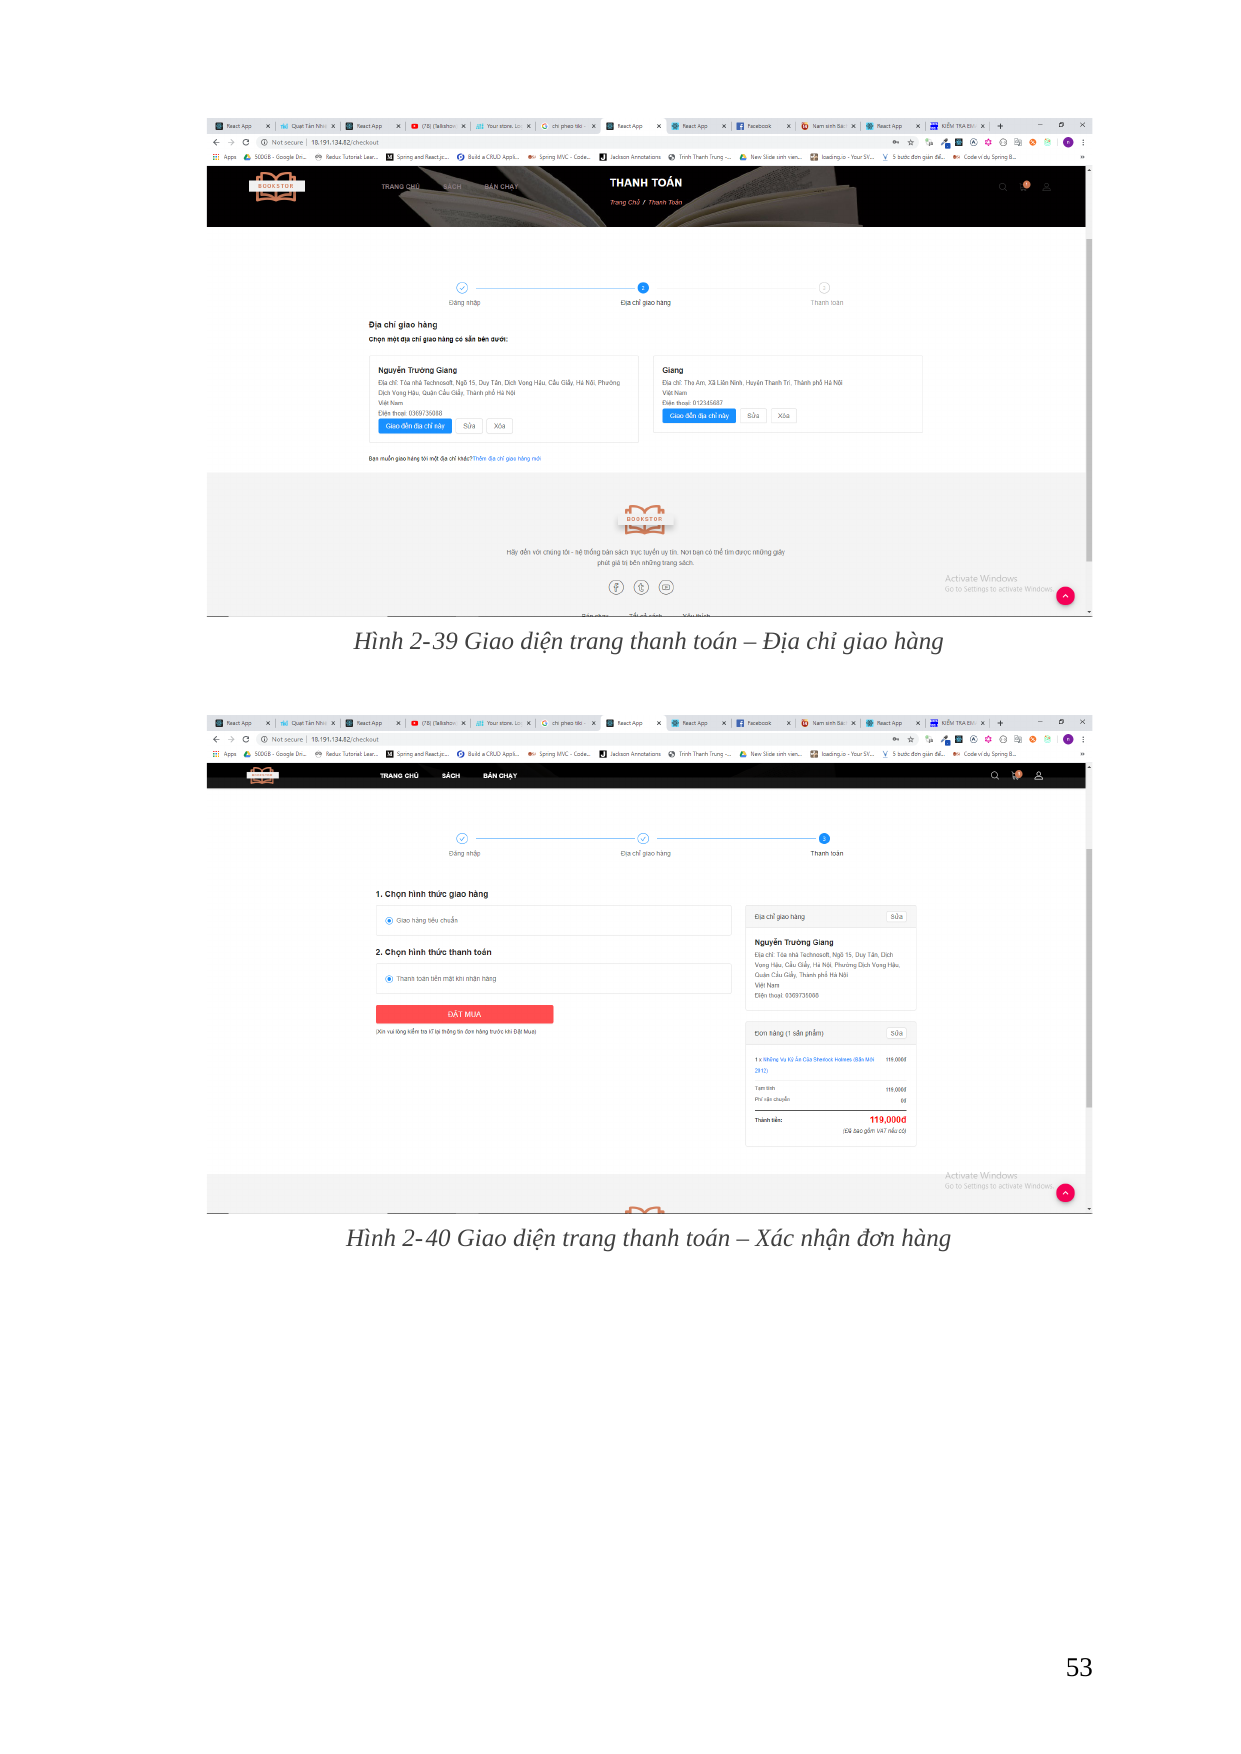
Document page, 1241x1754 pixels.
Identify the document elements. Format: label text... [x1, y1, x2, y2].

picture [206, 118, 1093, 617]
text Hình 2-39 Giao diện trang thanh toán – Địa chỉ giao hàng [207, 626, 1092, 654]
text Hình 2-40 Giao diện trang thanh toán – Xác nhận đơn hàng [207, 1223, 1092, 1252]
picture [206, 715, 1093, 1214]
